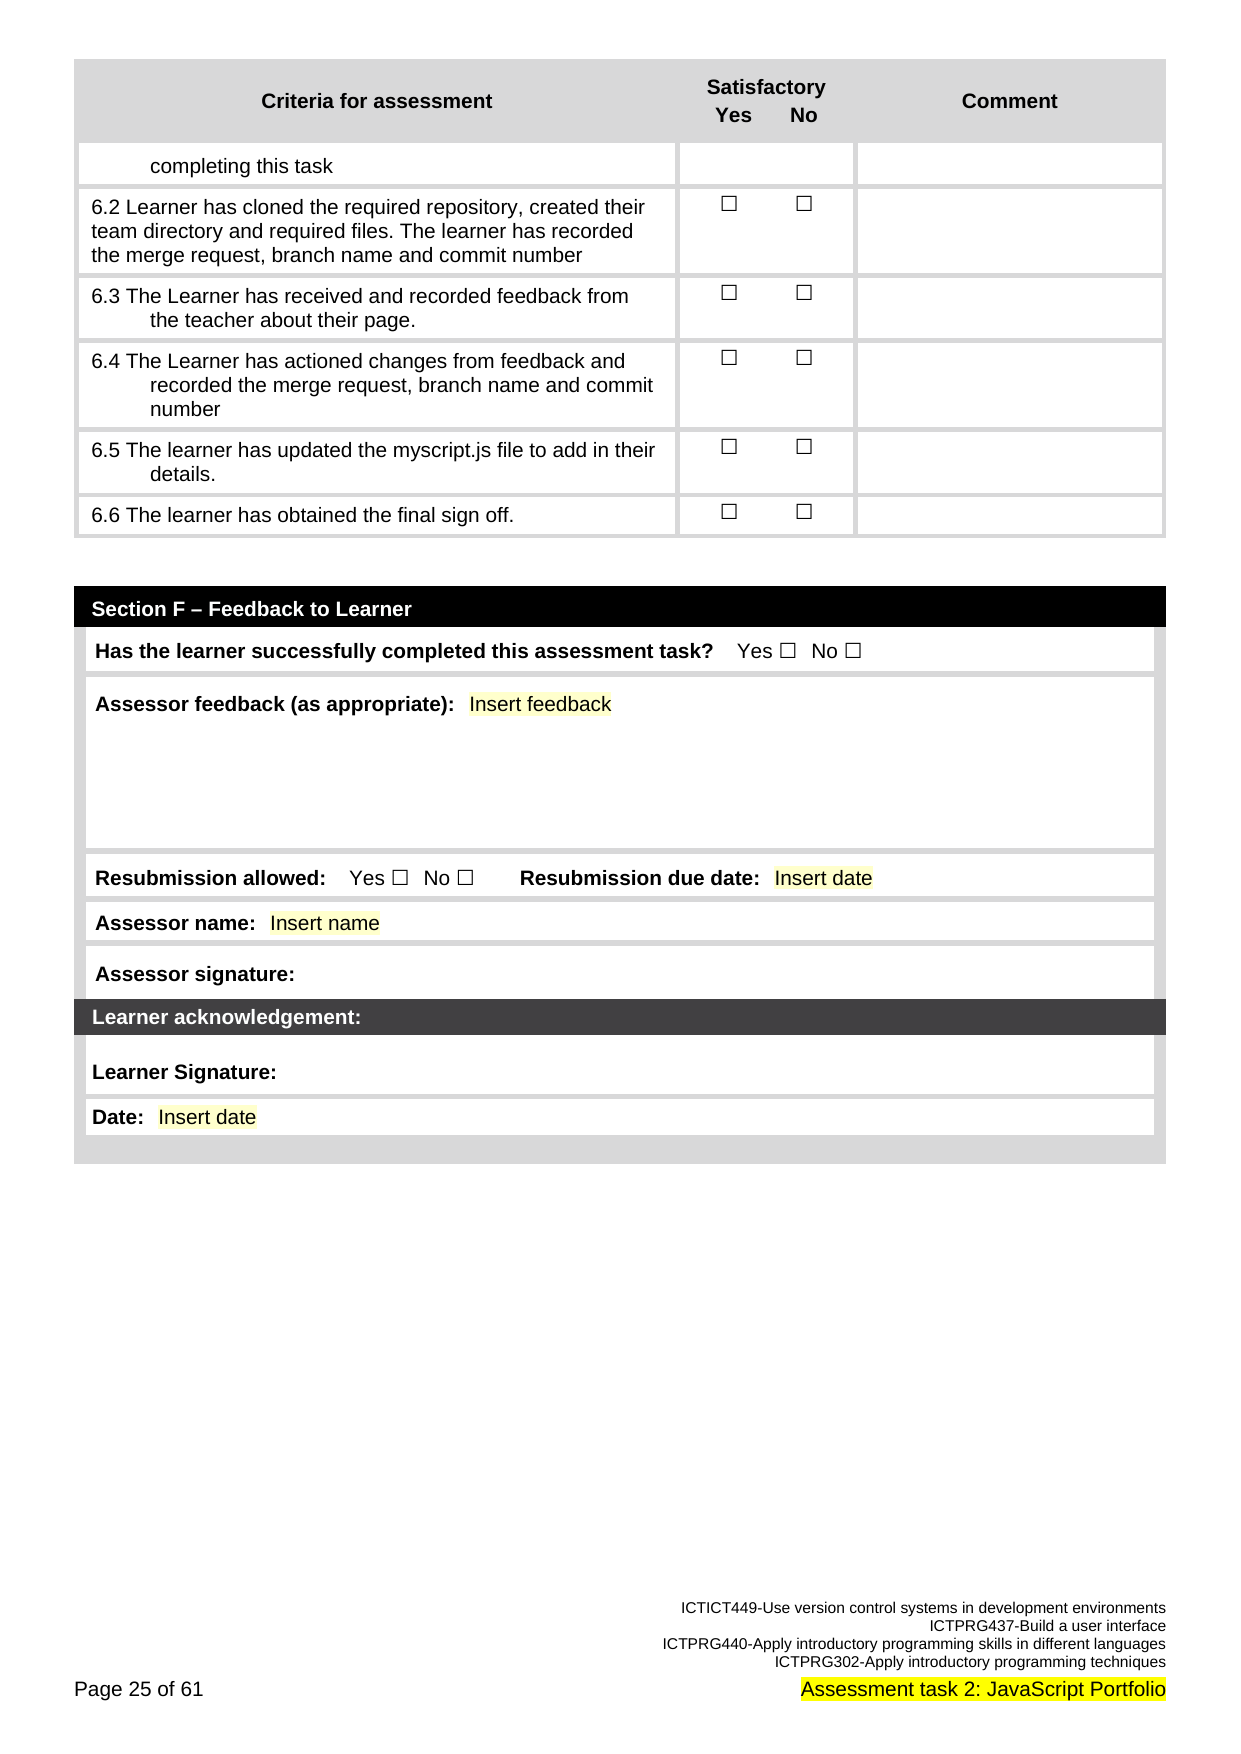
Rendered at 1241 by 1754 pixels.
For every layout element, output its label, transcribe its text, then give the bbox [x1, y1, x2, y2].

table_cell Assessor name: [86, 902, 1154, 940]
table_cell Date: [86, 1099, 1154, 1135]
table_cell 6.3 The Learner has received and recorded feedback from the teacher about their page. [79, 278, 675, 338]
table_cell Resubmission allowed: Yes No Resubmission due date: [86, 854, 1154, 896]
table_cell [858, 143, 1162, 184]
table_cell [680, 143, 853, 184]
table_cell [858, 343, 1162, 427]
table_cell [86, 1135, 1154, 1164]
table_cell [858, 497, 1162, 533]
table_header Satisfactory Yes No [680, 59, 853, 143]
table_header Criteria for assessment [79, 59, 675, 143]
table_cell [858, 432, 1162, 492]
table_header Section F – Feedback to Learner [86, 591, 1154, 627]
table_cell 6.6 The learner has obtained the final sign off. [79, 497, 675, 533]
table_cell Learner acknowledgement: [86, 999, 1154, 1035]
table_cell [858, 278, 1162, 338]
table_cell [680, 343, 853, 427]
table_cell Assessor feedback (as appropriate): [86, 677, 1154, 848]
table_cell [680, 497, 853, 533]
table_cell [680, 432, 853, 492]
table_cell [858, 189, 1162, 273]
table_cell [79, 143, 675, 184]
table_cell Assessor signature: [86, 946, 1154, 999]
table_cell Learner Signature: [86, 1035, 1154, 1094]
table_cell [680, 189, 853, 273]
table_cell [680, 278, 853, 338]
table_cell 6.2 Learner has cloned the required repository, created their team directory and required files. The learner has recorded the merge request, branch name and commit number [79, 189, 675, 273]
table_cell Has the learner successfully completed this assessment task? Yes No [86, 627, 1154, 671]
table_header Comment [858, 59, 1162, 143]
table_cell 6.5 The learner has updated the myscript.js file to add in their details. [79, 432, 675, 492]
table_cell 6.4 The Learner has actioned changes from feedback and recorded the merge request, branch name and commit number [79, 343, 675, 427]
